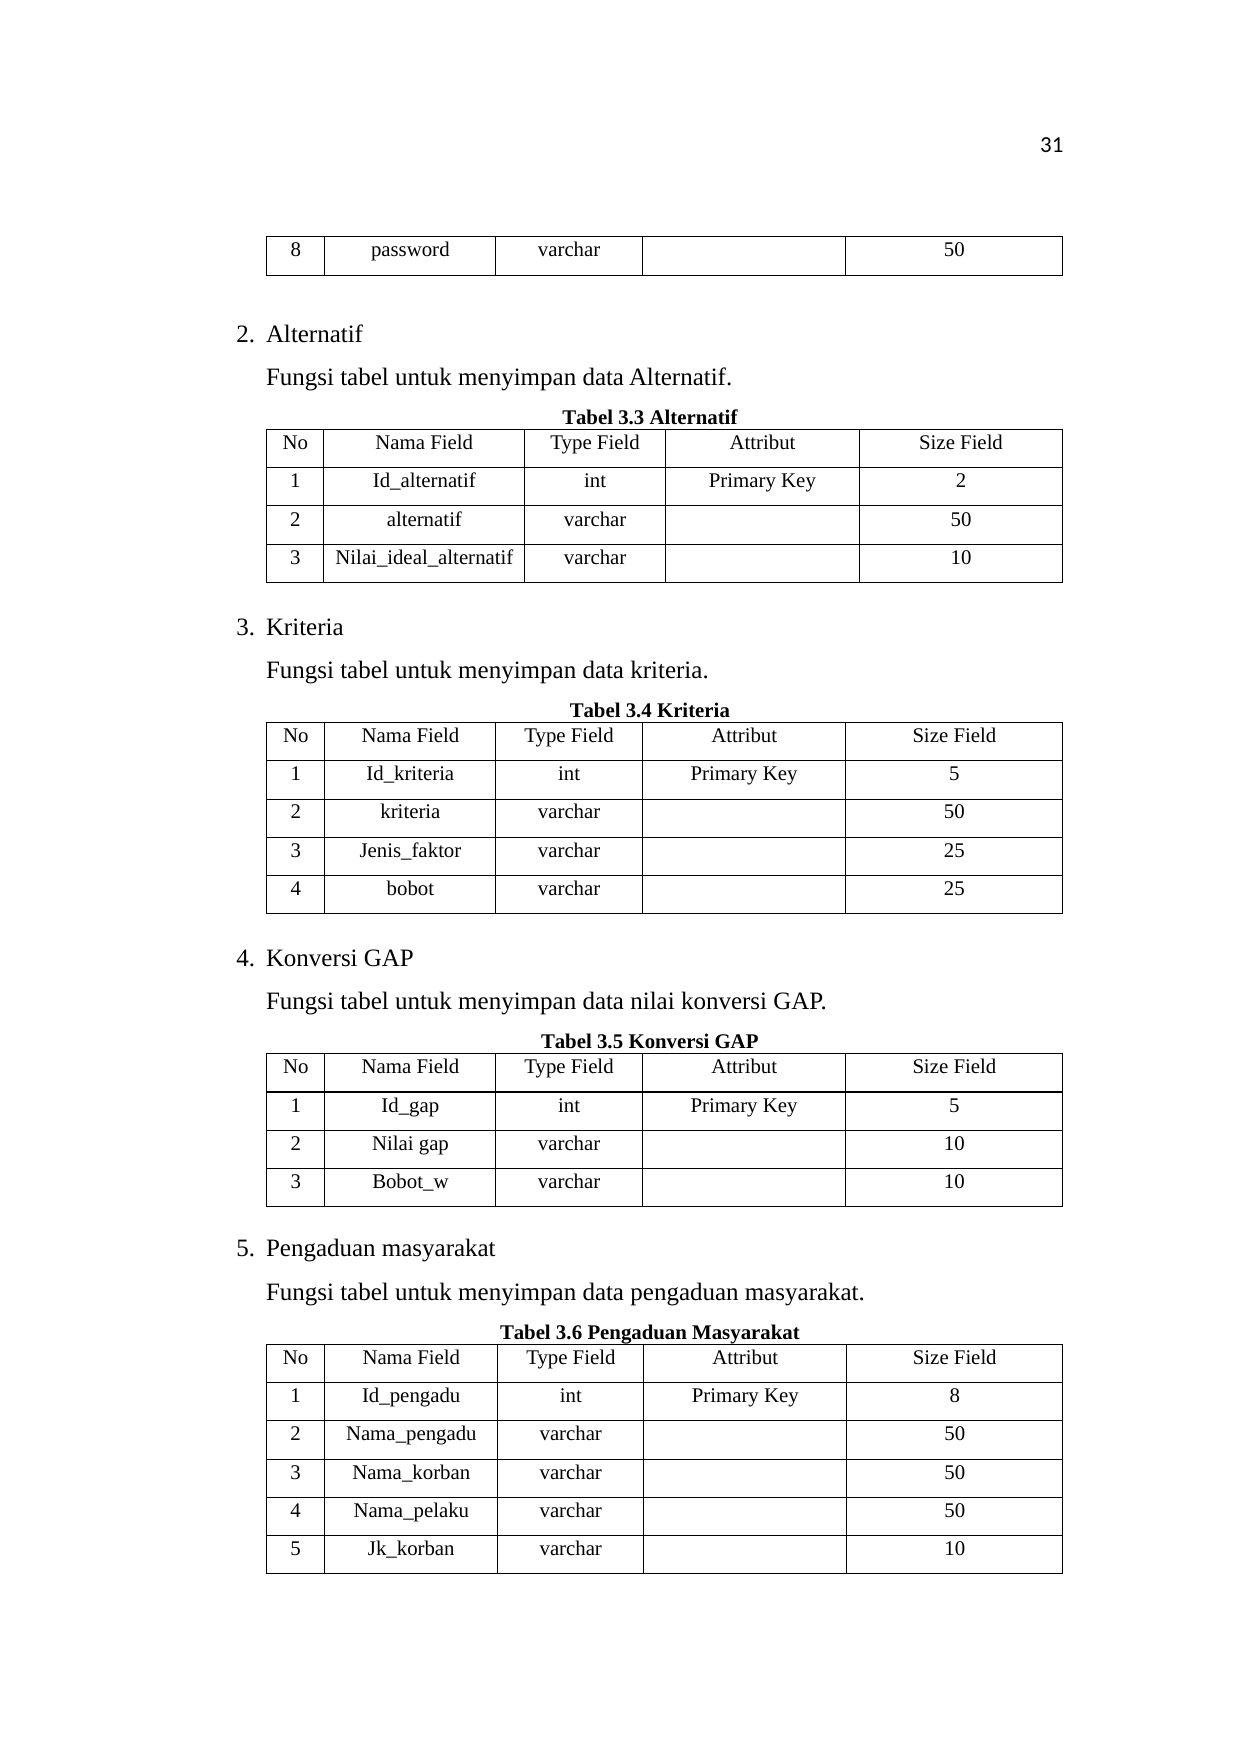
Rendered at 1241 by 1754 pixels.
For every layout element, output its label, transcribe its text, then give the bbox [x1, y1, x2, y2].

table_cell Bobot_w [325, 1169, 495, 1206]
table_cell Primary Key [644, 1383, 846, 1420]
list Kriteria [236, 612, 1063, 640]
table_header Size Field [860, 430, 1062, 467]
table_cell 50 [847, 1460, 1062, 1497]
table_cell 2 [267, 1131, 324, 1168]
table_header No [267, 1054, 324, 1091]
table_header Nama Field [325, 723, 495, 760]
table_cell varchar [496, 1131, 642, 1168]
text Tabel 3.5 Konversi GAP [236, 1029, 1063, 1053]
table_cell 10 [846, 1169, 1062, 1206]
table_cell [643, 800, 845, 837]
table_header No [267, 723, 324, 760]
table_cell 3 [267, 1460, 324, 1497]
table_header Attribut [666, 430, 859, 467]
table_cell Nama_korban [325, 1460, 497, 1497]
table_header Type Field [496, 1054, 642, 1091]
table_cell [644, 1536, 846, 1573]
table_cell Primary Key [666, 468, 859, 505]
table_cell [666, 506, 859, 544]
table_cell 50 [846, 800, 1062, 837]
table_cell varchar [496, 876, 642, 913]
table_header Attribut [643, 1054, 845, 1091]
table_cell [666, 545, 859, 582]
table_cell 10 [860, 545, 1062, 582]
list Fungsi tabel untuk menyimpan data Alternatif. [266, 362, 1063, 391]
table_cell 5 [846, 761, 1062, 798]
table_cell 3 [267, 1169, 324, 1206]
table_header Attribut [643, 723, 845, 760]
list Fungsi tabel untuk menyimpan data nilai konversi GAP. [266, 986, 1063, 1015]
table_cell [643, 237, 845, 274]
table_cell 3 [267, 545, 323, 582]
table_cell Id_gap [325, 1093, 495, 1130]
table_cell kriteria [325, 800, 495, 837]
table_cell password [325, 237, 495, 274]
table_cell Id_pengadu [325, 1383, 497, 1420]
table_cell 25 [846, 838, 1062, 875]
table_cell 1 [267, 761, 324, 798]
table_cell 50 [847, 1498, 1062, 1535]
table_cell Nilai_ideal_alternatif [324, 545, 524, 582]
table_cell Nilai gap [325, 1131, 495, 1168]
table_header Nama Field [325, 1054, 495, 1091]
table_cell Nama_pengadu [325, 1421, 497, 1458]
table_cell varchar [525, 506, 665, 544]
table_cell varchar [498, 1421, 643, 1458]
table_header Size Field [846, 1054, 1062, 1091]
table_cell int [496, 1093, 642, 1130]
table_cell [644, 1460, 846, 1497]
table_cell [643, 1169, 845, 1206]
table_cell [643, 1131, 845, 1168]
table_cell Primary Key [643, 1093, 845, 1130]
text Tabel 3.4 Kriteria [236, 698, 1063, 722]
table_cell varchar [498, 1460, 643, 1497]
list Alternatif [236, 319, 1063, 347]
list Konversi GAP [236, 943, 1063, 972]
table_cell 50 [860, 506, 1062, 544]
table_cell Jenis_faktor [325, 838, 495, 875]
table_cell 4 [267, 1498, 324, 1535]
table_header Nama Field [324, 430, 524, 467]
table_cell 1 [267, 468, 323, 505]
table_cell bobot [325, 876, 495, 913]
table_cell 1 [267, 1093, 324, 1130]
table_cell varchar [498, 1536, 643, 1573]
table_header Size Field [847, 1345, 1062, 1382]
list Fungsi tabel untuk menyimpan data pengaduan masyarakat. [266, 1277, 1063, 1305]
table_cell 8 [267, 237, 324, 274]
table_cell 5 [846, 1093, 1062, 1130]
table_cell varchar [525, 545, 665, 582]
table_cell 8 [847, 1383, 1062, 1420]
table_cell 1 [267, 1383, 324, 1420]
table_header Type Field [498, 1345, 643, 1382]
table_header Type Field [525, 430, 665, 467]
table_cell [643, 838, 845, 875]
table_cell 50 [846, 237, 1062, 274]
table_cell 2 [267, 800, 324, 837]
table_header Type Field [496, 723, 642, 760]
table_cell varchar [496, 800, 642, 837]
table_cell varchar [496, 838, 642, 875]
table_cell int [498, 1383, 643, 1420]
table_cell varchar [496, 1169, 642, 1206]
table_header Size Field [846, 723, 1062, 760]
table_cell 5 [267, 1536, 324, 1573]
table_cell alternatif [324, 506, 524, 544]
table_cell 2 [267, 506, 323, 544]
table_cell 2 [860, 468, 1062, 505]
table_cell int [525, 468, 665, 505]
table_header Nama Field [325, 1345, 497, 1382]
table_header No [267, 1345, 324, 1382]
table_cell int [496, 761, 642, 798]
table_cell Id_alternatif [324, 468, 524, 505]
table_cell varchar [496, 237, 642, 274]
table_cell 2 [267, 1421, 324, 1458]
table_cell varchar [498, 1498, 643, 1535]
list Fungsi tabel untuk menyimpan data kriteria. [266, 655, 1063, 683]
table_cell Id_kriteria [325, 761, 495, 798]
text Tabel 3.6 Pengaduan Masyarakat [236, 1320, 1063, 1344]
table_cell Jk_korban [325, 1536, 497, 1573]
table_cell 25 [846, 876, 1062, 913]
list Pengaduan masyarakat [236, 1233, 1063, 1262]
table_cell [644, 1498, 846, 1535]
table_cell 10 [846, 1131, 1062, 1168]
table_cell 50 [847, 1421, 1062, 1458]
table_cell 4 [267, 876, 324, 913]
table_cell 3 [267, 838, 324, 875]
table_header No [267, 430, 323, 467]
table_cell [644, 1421, 846, 1458]
table_header Attribut [644, 1345, 846, 1382]
table_cell [643, 876, 845, 913]
text Tabel 3.3 Alternatif [236, 405, 1063, 429]
table_cell 10 [847, 1536, 1062, 1573]
table_cell Nama_pelaku [325, 1498, 497, 1535]
table_cell Primary Key [643, 761, 845, 798]
